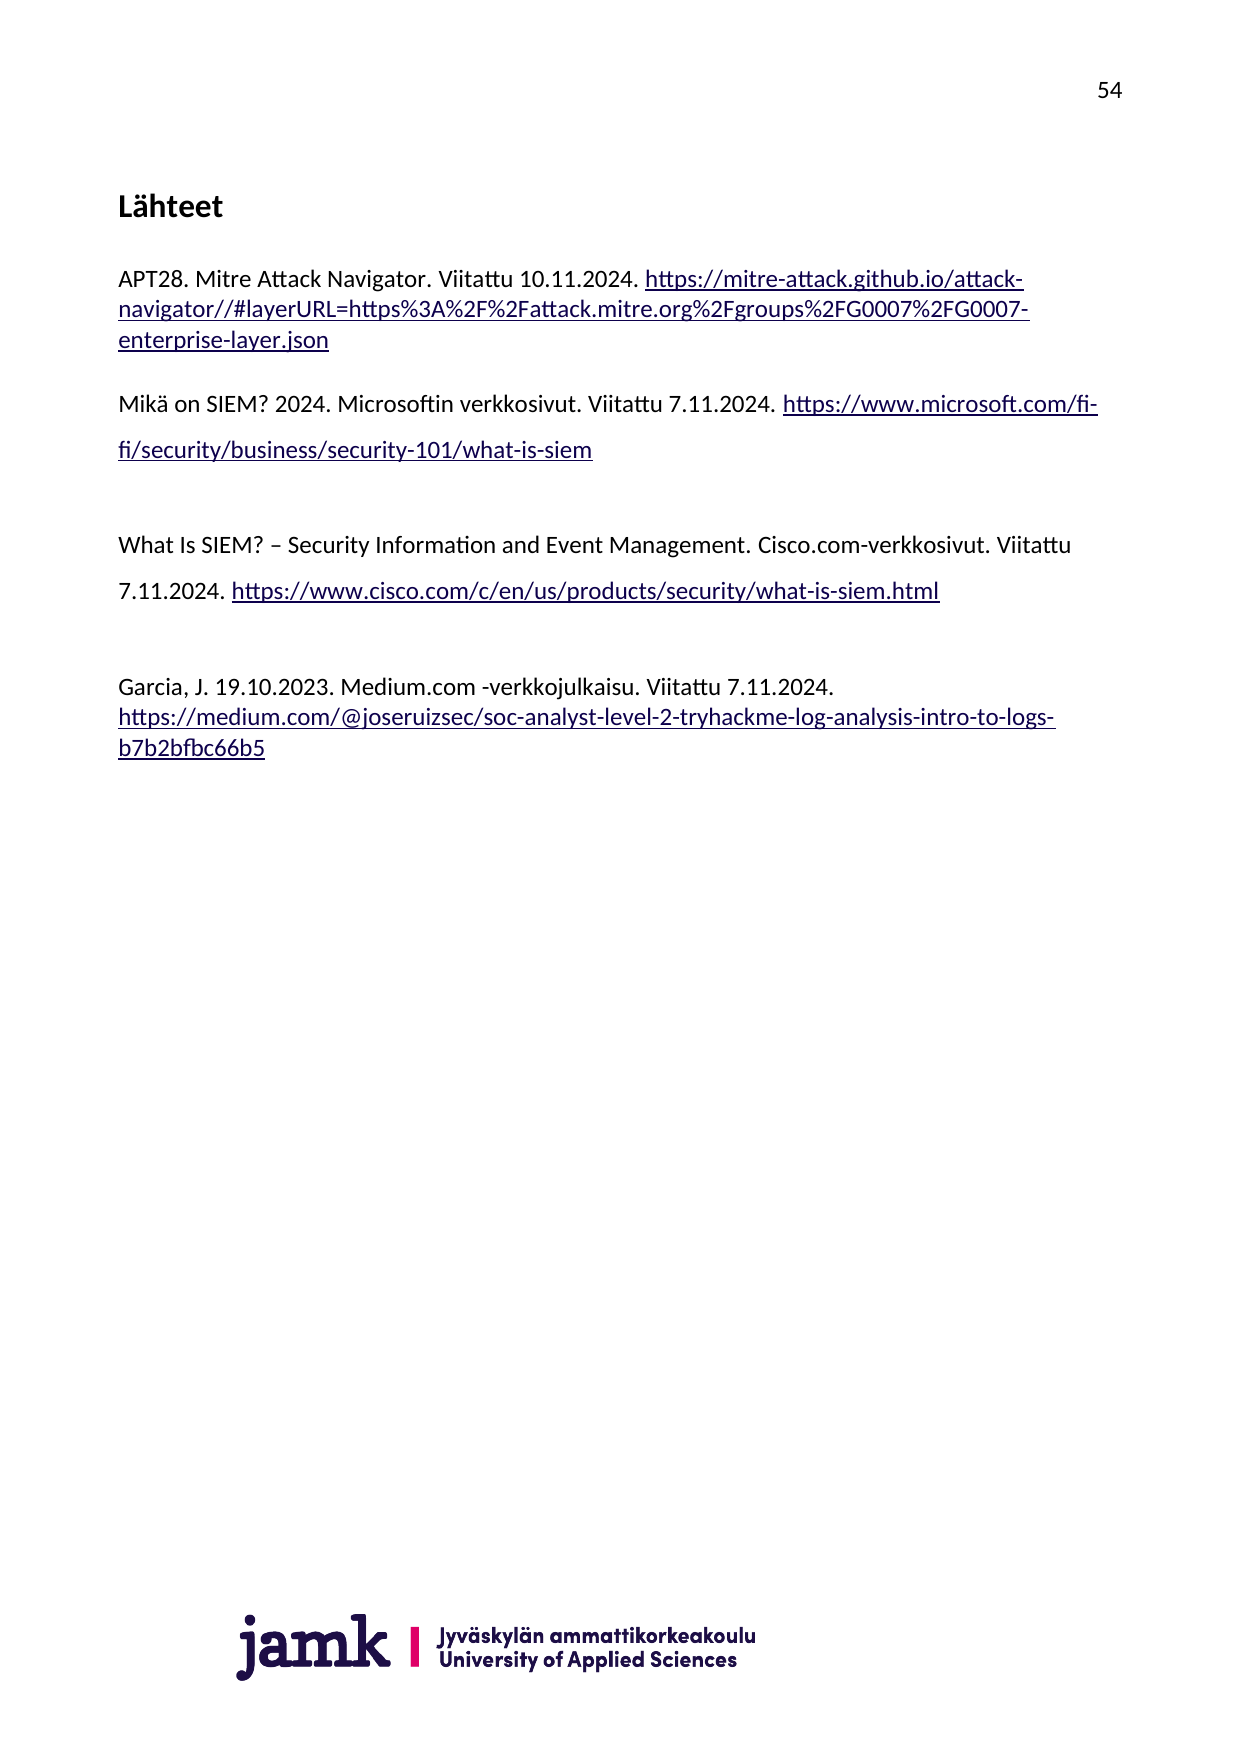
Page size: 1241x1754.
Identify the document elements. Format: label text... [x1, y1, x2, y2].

text APT28. Mitre Attack Navigator. Viitattu 10.11.2024. https://mitre-attack.github.io/attack-navigator//#layerURL=https%3A%2F%2Fattack.mitre.org%2Fgroups%2FG0007%2FG0007-enterprise-layer.json [118, 263, 1122, 355]
text What Is SIEM? – Security Information and Event Management. Cisco.com-verkkosivut. Viitattu 7.11.2024. https://www.cisco.com/c/en/us/products/security/what-is-siem.html [118, 529, 1122, 606]
text Lähteet [118, 185, 1122, 226]
text Mikä on SIEM? 2024. Microsoftin verkkosivut. Viitattu 7.11.2024. https://www.microsoft.com/fi-fi/security/business/security-101/what-is-siem [118, 388, 1122, 464]
picture [236, 1614, 755, 1681]
text Garcia, J. 19.10.2023. Medium.com -verkkojulkaisu. Viitattu 7.11.2024. https://medium.com/@joseruizsec/soc-analyst-level-2-tryhackme-log-analysis-intro-to-logs-b7b2bfbc66b5 [118, 671, 1122, 762]
